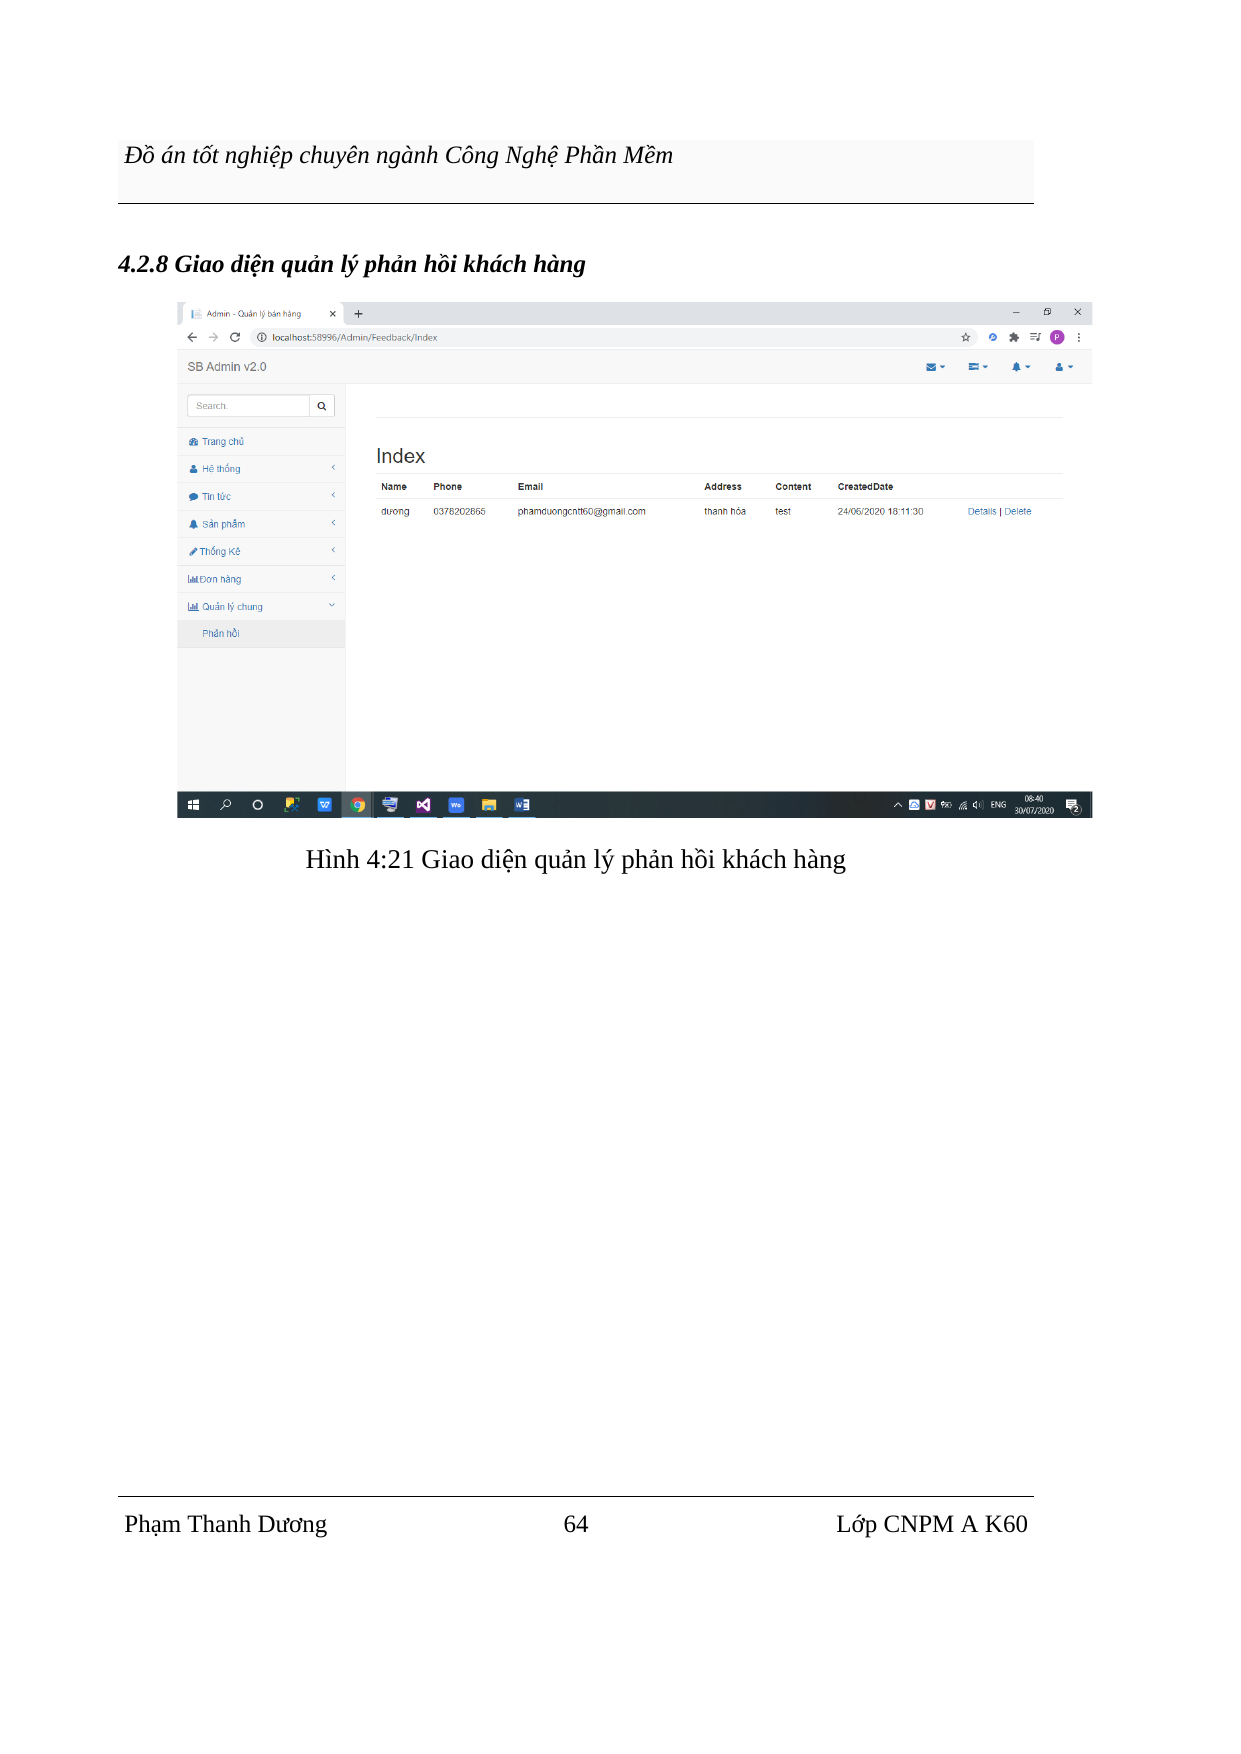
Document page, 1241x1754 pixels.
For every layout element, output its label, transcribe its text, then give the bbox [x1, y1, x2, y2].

subtitle Giao diện quản lý phản hồi khách hàng [118, 249, 1033, 278]
picture [177, 302, 1093, 818]
